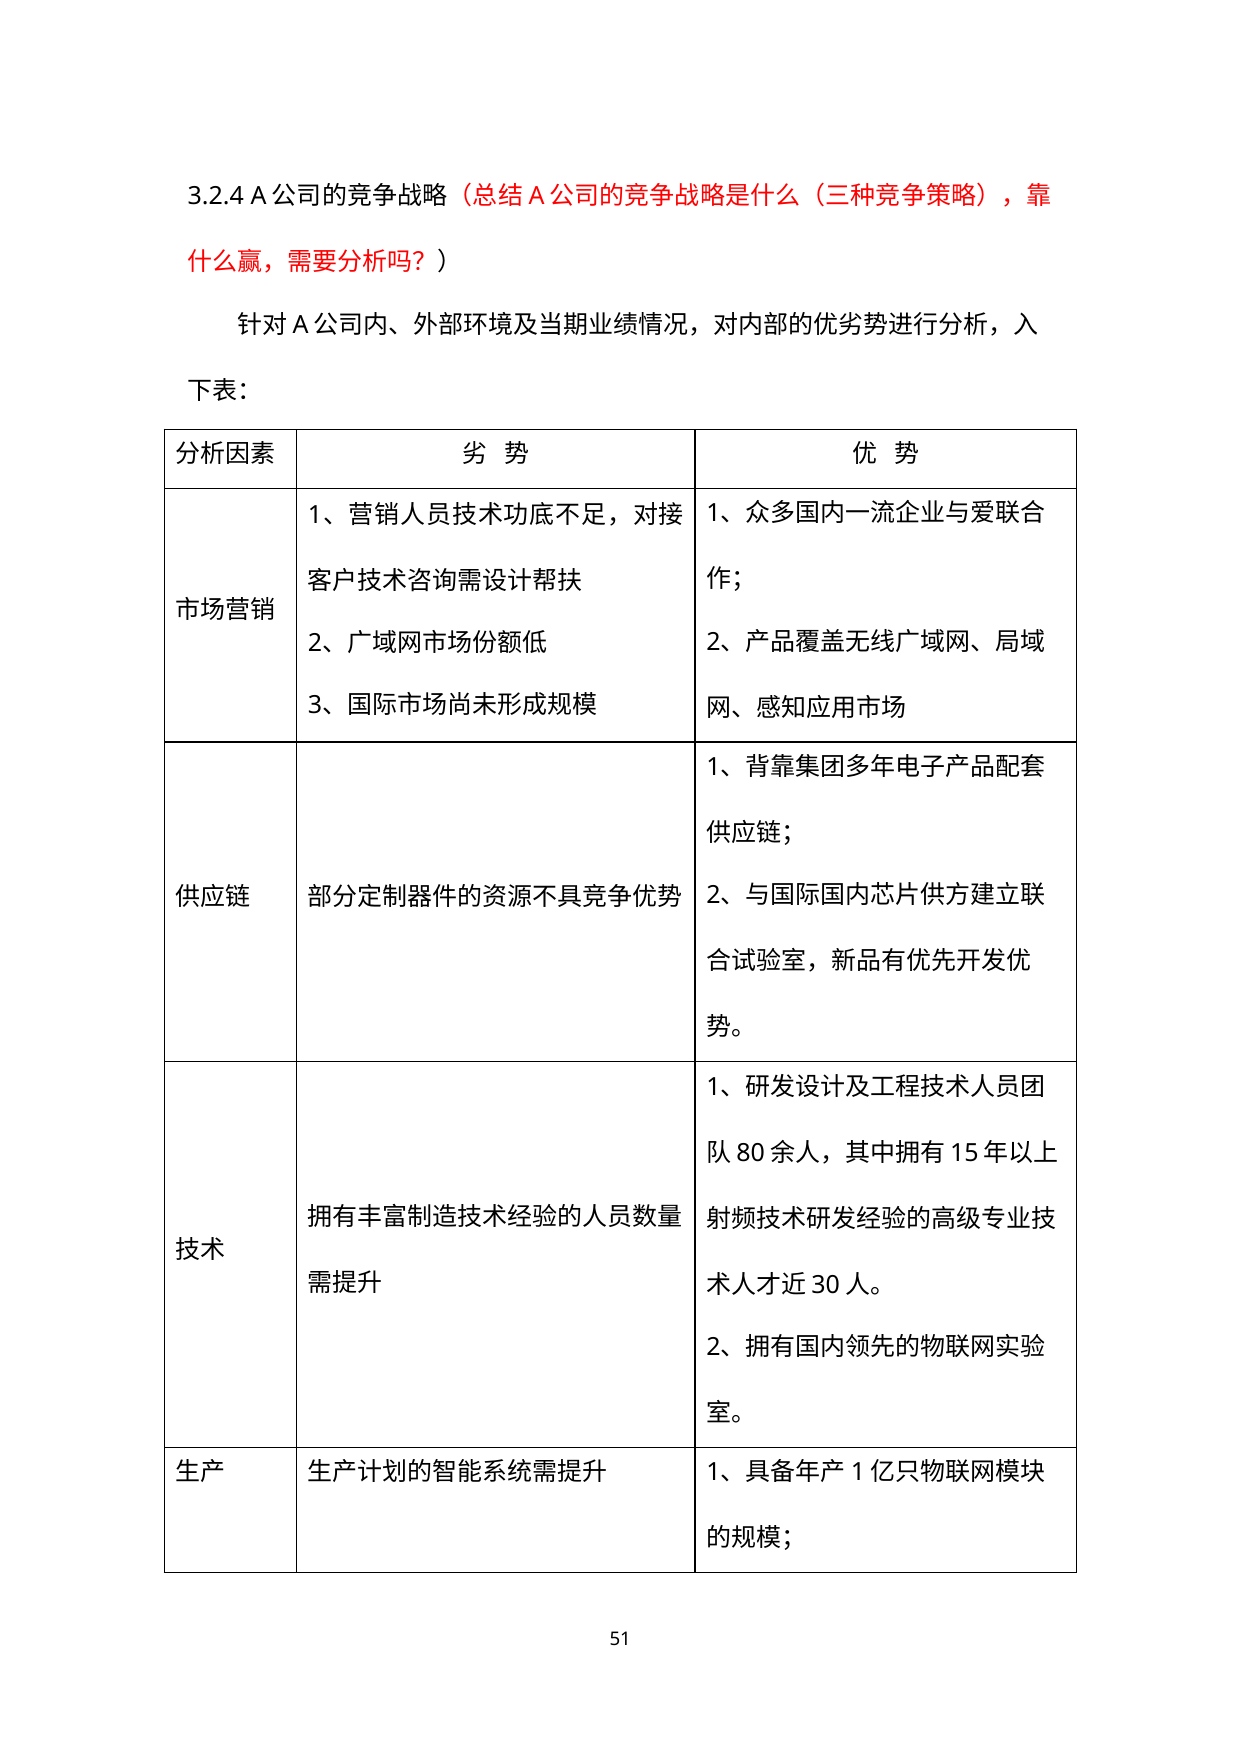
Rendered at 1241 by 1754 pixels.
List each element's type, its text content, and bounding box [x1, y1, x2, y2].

table_cell 技术 [165, 1062, 296, 1447]
text 3.2.4 A公司的竞争战略（总结A公司的竞争战略是什么（三种竞争策略），靠什么赢，需要分析吗？） [187, 172, 1053, 282]
table_cell 1、研发设计及工程技术人员团队80余人，其中拥有15年以上射频技术研发经验的高级专业技术人才近30人。 2、拥有国内领先的物联网实验室。 [696, 1062, 1076, 1447]
table_cell 1、背靠集团多年电子产品配套供应链； 2、与国际国内芯片供方建立联合试验室，新品有优先开发优势。 [696, 743, 1076, 1061]
table_cell 供应链 [165, 743, 296, 1061]
table_cell 1、营销人员技术功底不足，对接客户技术咨询需设计帮扶 2、广域网市场份额低 3、国际市场尚未形成规模 [297, 489, 694, 741]
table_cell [696, 1448, 1076, 1572]
table_cell 拥有丰富制造技术经验的人员数量需提升 [297, 1062, 694, 1447]
text 针对A公司内、外部环境及当期业绩情况，对内部的优劣势进行分析，入下表： [187, 300, 1053, 410]
table_cell 生产 [165, 1448, 296, 1572]
table_cell 部分定制器件的资源不具竞争优势 [297, 743, 694, 1061]
table_cell 市场营销 [165, 489, 296, 741]
table_cell 1、众多国内一流企业与爱联合作； 2、产品覆盖无线广域网、局域网、感知应用市场 [696, 489, 1076, 741]
table_header 优 势 [696, 430, 1076, 488]
table_header 分析因素 [165, 430, 296, 488]
table_cell 生产计划的智能系统需提升 [297, 1448, 694, 1572]
table_header 劣 势 [297, 430, 694, 488]
